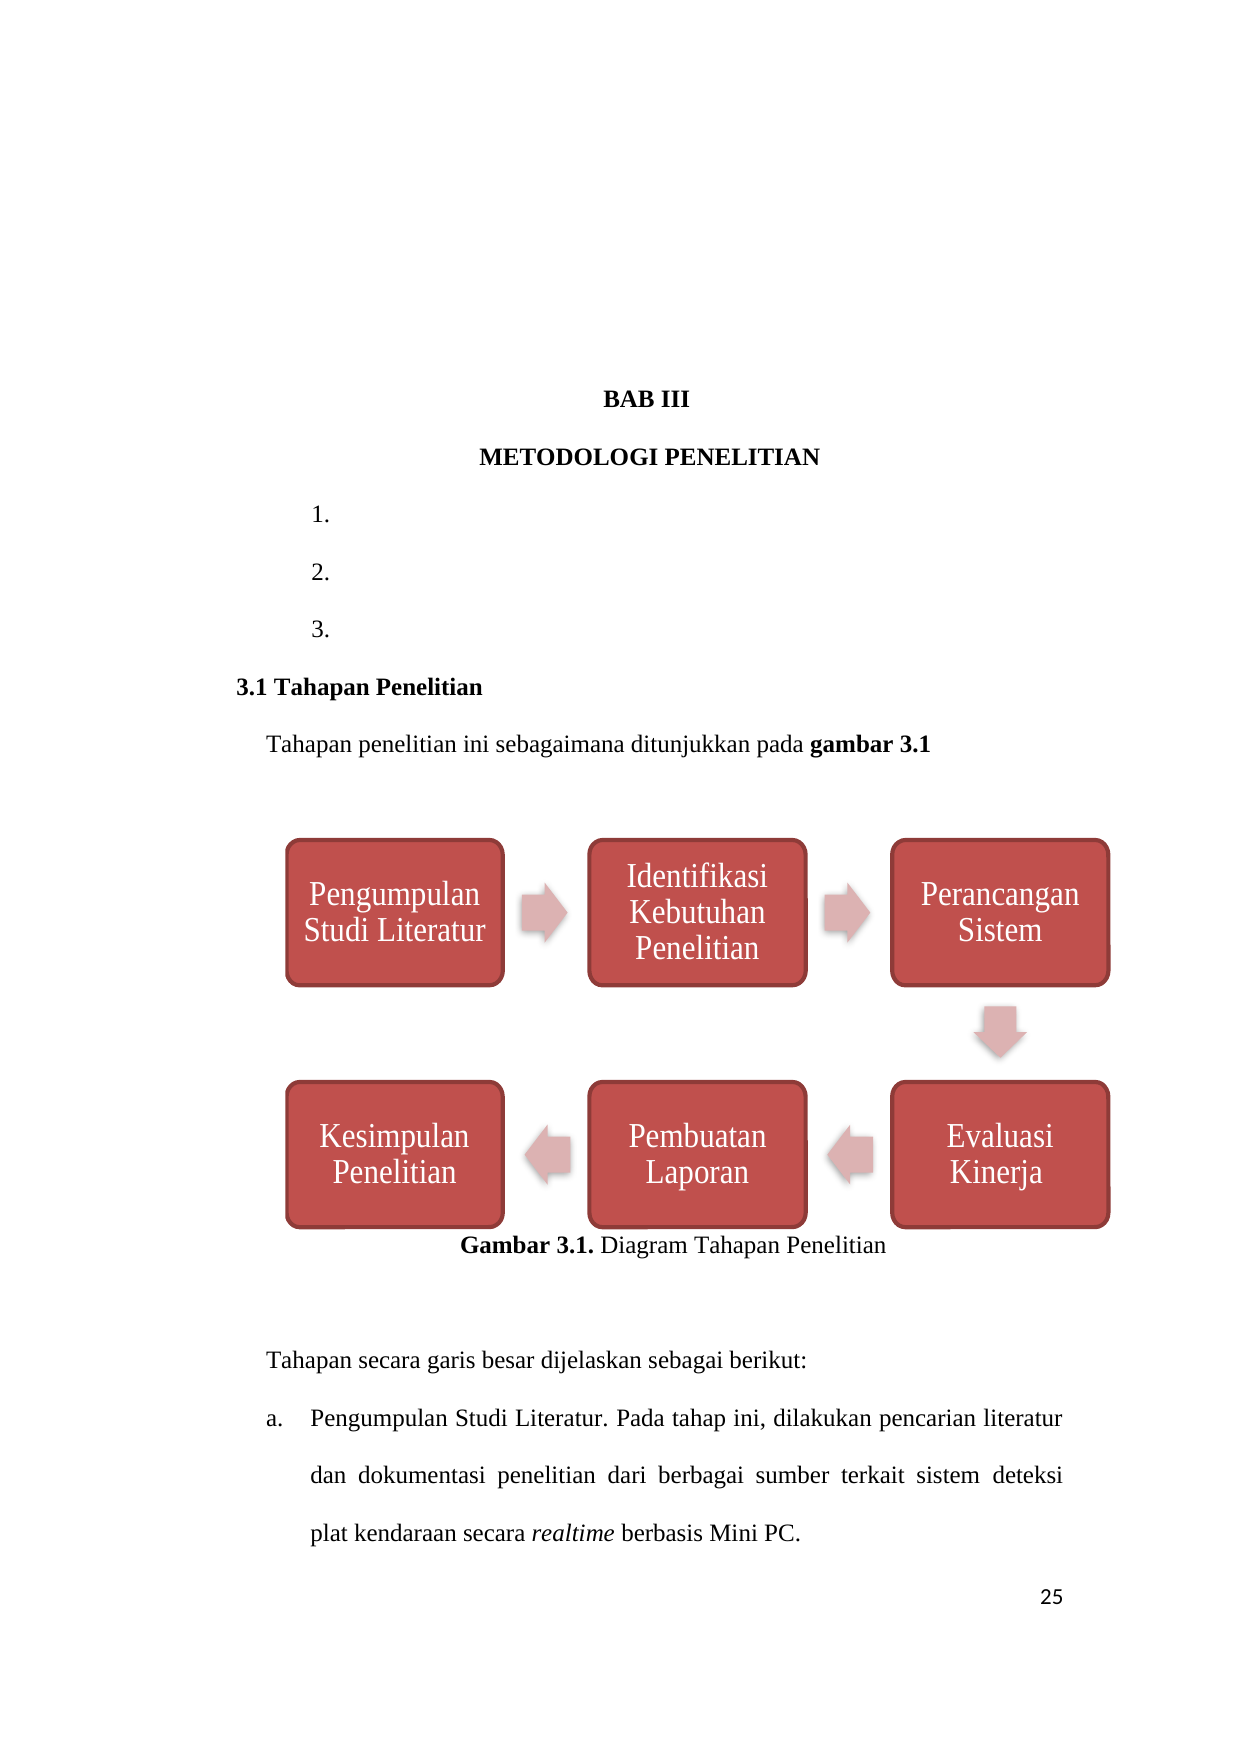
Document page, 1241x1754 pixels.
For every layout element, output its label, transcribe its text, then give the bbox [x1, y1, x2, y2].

list Pengumpulan Studi Literatur. Pada tahap ini, dilakukan pencarian literatur dan dokumentasi penelitian dari berbagai sumber terkait sistem deteksi plat kendaraan secara realtime berbasis Mini PC. [266, 1403, 1063, 1546]
text Tahapan secara garis besar dijelaskan sebagai berikut: [236, 1345, 1063, 1374]
text Gambar 3.1. Diagram Tahapan Penelitian [283, 1230, 1063, 1259]
subtitle Tahapan Penelitian [236, 672, 1063, 701]
subtitle BAB III METODOLOGI PENELITIAN [236, 384, 1063, 471]
list Tahapan penelitian ini sebagaimana ditunjukkan pada gambar 3.1 [266, 729, 1063, 758]
